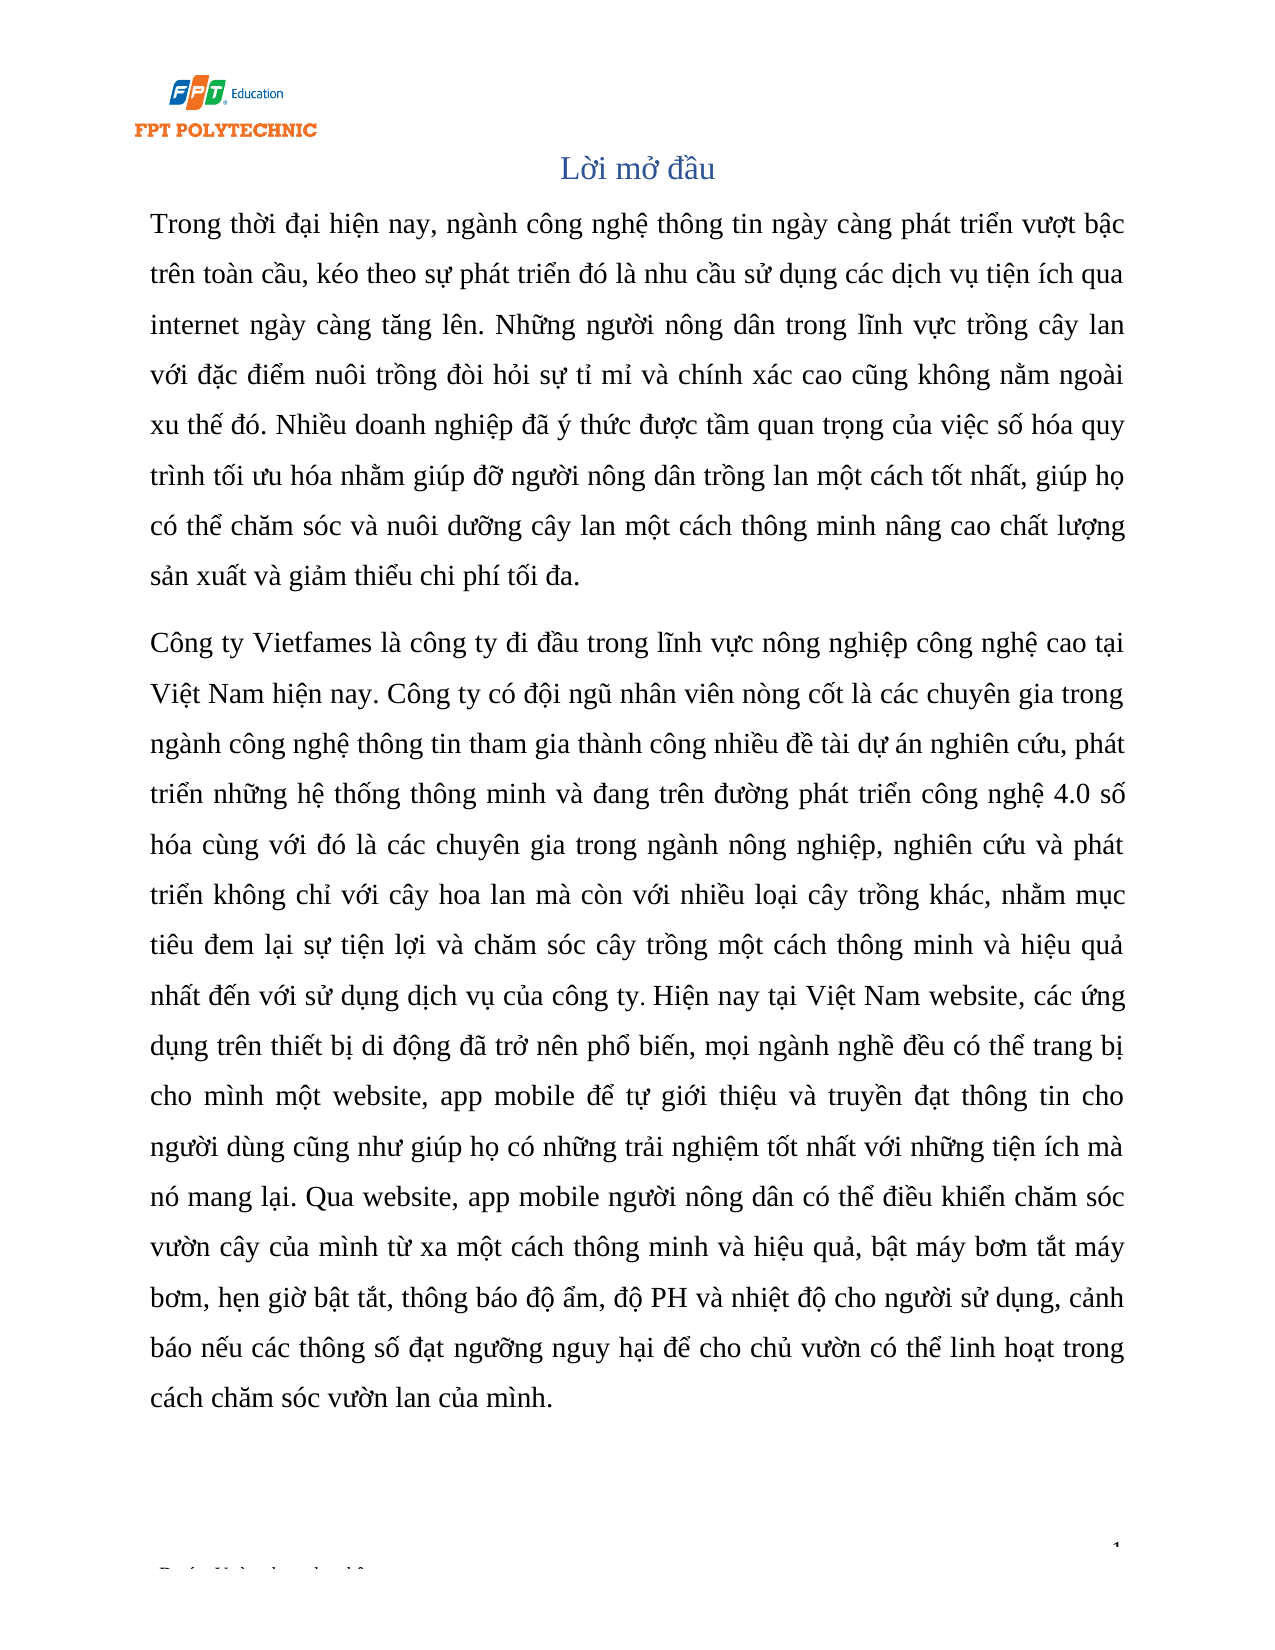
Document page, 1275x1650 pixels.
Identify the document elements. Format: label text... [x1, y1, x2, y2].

text Trong thời đại hiện nay, ngành công nghệ thông tin ngày càng phát triển vượt bậc trên toàn cầu, kéo theo sự phát triển đó là nhu cầu sử dụng các dịch vụ tiện ích qua internet ngày càng tăng lên. Những người nông dân trong lĩnh vực trồng cây lan với đặc điểm nuôi trồng đòi hỏi sự tỉ mỉ và chính xác cao cũng không nằm ngoài xu thế đó. Nhiều doanh nghiệp đã ý thức được tầm quan trọng của việc số hóa quy trình tối ưu hóa nhằm giúp đỡ người nông dân trồng lan một cách tốt nhất, giúp họ có thể chăm sóc và nuôi dưỡng cây lan một cách thông minh nâng cao chất lượng sản xuất và giảm thiểu chi phí tối đa. [150, 206, 1126, 592]
text Công ty Vietfames là công ty đi đầu trong lĩnh vực nông nghiệp công nghệ cao tại Việt Nam hiện nay. Công ty có đội ngũ nhân viên nòng cốt là các chuyên gia trong ngành công nghệ thông tin tham gia thành công nhiều đề tài dự án nghiên cứu, phát triển những hệ thống thông minh và đang trên đường phát triển công nghệ 4.0 số hóa cùng với đó là các chuyên gia trong ngành nông nghiệp, nghiên cứu và phát triển không chỉ với cây hoa lan mà còn với nhiều loại cây trồng khác, nhằm mục tiêu đem lại sự tiện lợi và chăm sóc cây trồng một cách thông minh và hiệu quả nhất đến với sử dụng dịch vụ của công ty. Hiện nay tại Việt Nam website, các ứng dụng trên thiết bị di động đã trở nên phổ biến, mọi ngành nghề đều có thể trang bị cho mình một website, app mobile để tự giới thiệu và truyền đạt thông tin cho người dùng cũng như giúp họ có những trải nghiệm tốt nhất với những tiện ích mà nó mang lại. Qua website, app mobile người nông dân có thể điều khiển chăm sóc vườn cây của mình từ xa một cách thông minh và hiệu quả, bật máy bơm tắt máy bơm, hẹn giờ bật tắt, thông báo độ ẩm, độ PH và nhiệt độ cho người sử dụng, cảnh báo nếu các thông số đạt ngưỡng nguy hại để cho chủ vườn có thể linh hoạt trong cách chăm sóc vườn lan của mình. [150, 626, 1126, 1414]
picture [135, 75, 317, 137]
subtitle Lời mở đầu [560, 149, 1156, 187]
